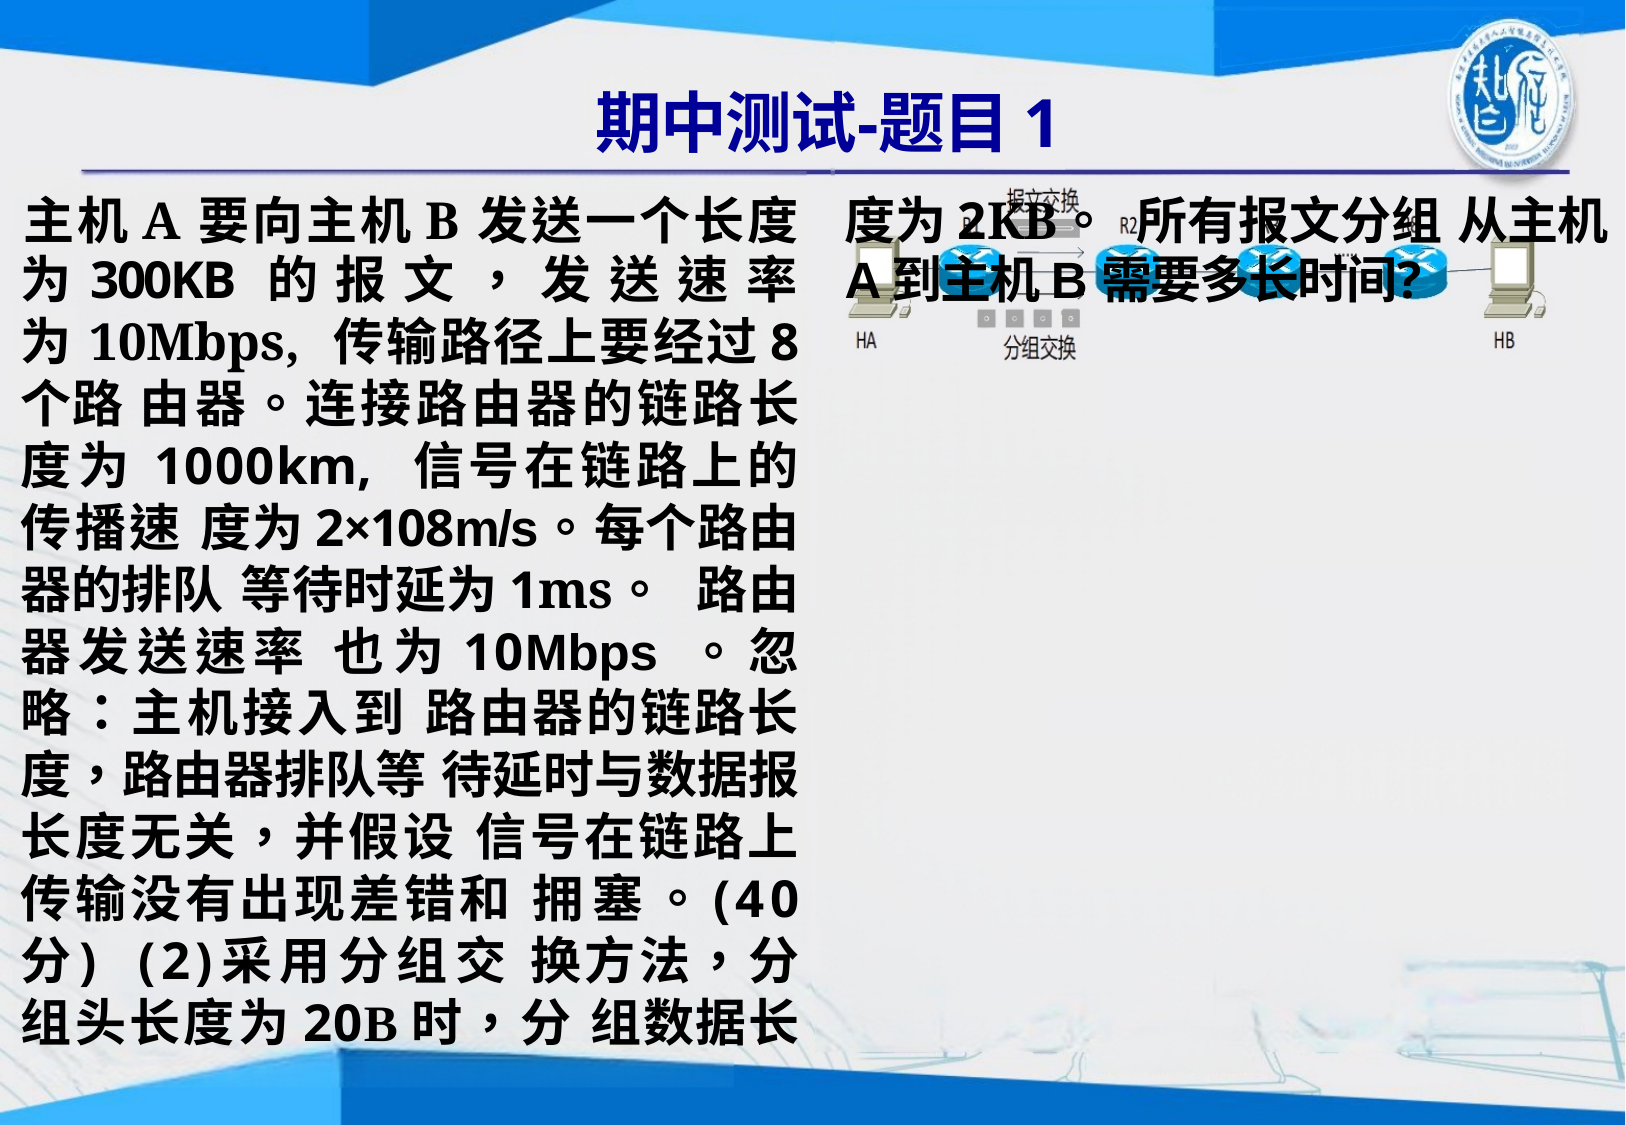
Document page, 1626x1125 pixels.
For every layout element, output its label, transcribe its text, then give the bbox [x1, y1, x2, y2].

text 主机A 要向主机B 发送一个长度为 300KB 的 报 文 ， 发 送 速 率 为 10Mbps, 传输路径上要经过8个路 由器。连接路由器的链路长度为 1000km, 信号在链路上的传播速 度为2×108m/s。每个路由器的排队 等待时延为1ms。 路由器发送速率 也为10Mbps 。忽略：主机接入到 路由器的链路长度，路由器排队等 待延时与数据报长度无关，并假设 信号在链路上传输没有出现差错和 拥塞。(40分) (2)采用分组交 换方法，分组头长度为20B时，分 组数据长度为2KB。 所有报文分组 从主机A到主机B 需要多长时间? [844, 190, 1611, 313]
text 期中测试-题目1 [595, 80, 1625, 164]
text 主机A 要向主机B 发送一个长度为 300KB 的 报 文 ， 发 送 速 率 为 10Mbps, 传输路径上要经过8个路 由器。连接路由器的链路长度为 1000km, 信号在链路上的传播速 度为2×108m/s。每个路由器的排队 等待时延为1ms。 路由器发送速率 也为10Mbps 。忽略：主机接入到 路由器的链路长度，路由器排队等 待延时与数据报长度无关，并假设 信号在链路上传输没有出现差错和 拥塞。(40分) (2)采用分组交 换方法，分组头长度为20B时，分 组数据长度为2KB。 所有报文分组 从主机A到主机B 需要多长时间? [21, 190, 799, 1056]
picture [0, 0, 1626, 1125]
